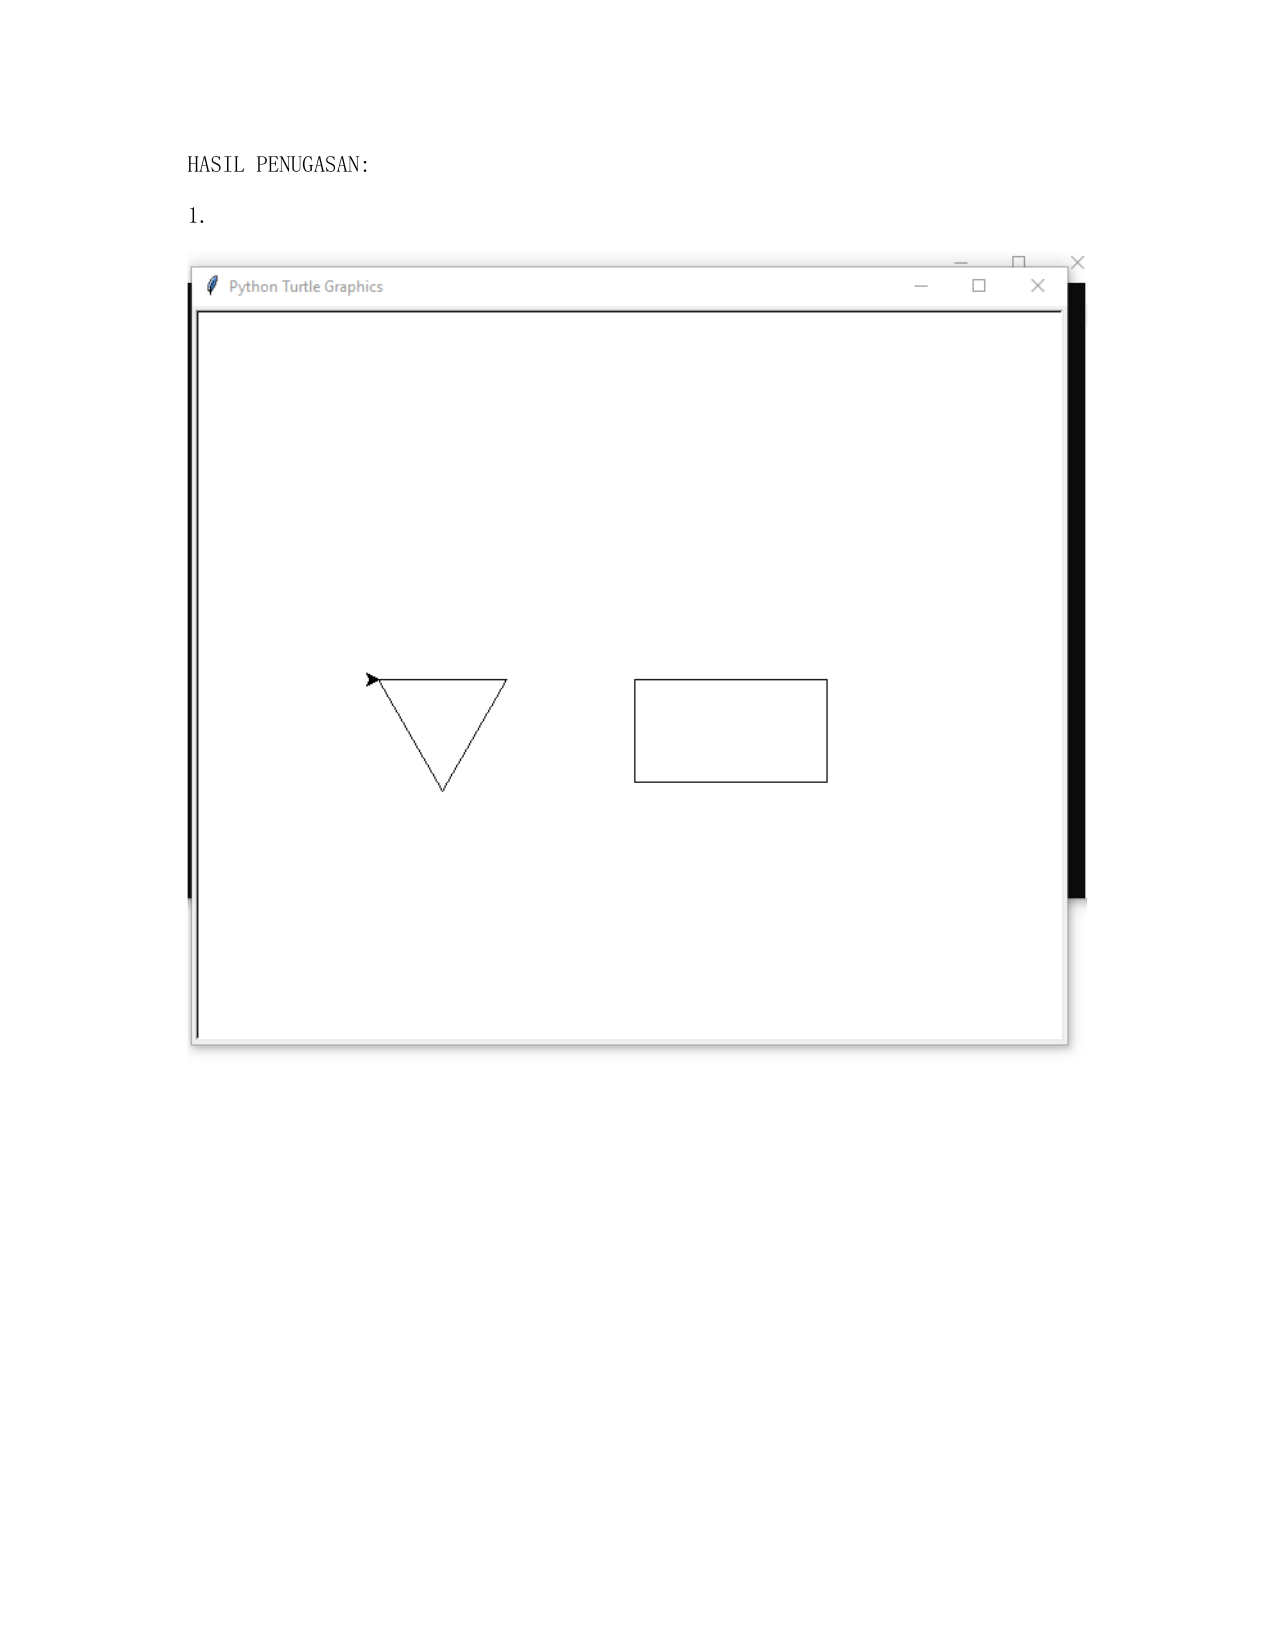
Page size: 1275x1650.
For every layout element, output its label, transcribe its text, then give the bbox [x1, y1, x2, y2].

text HASIL PENUGASAN: [187, 150, 1087, 176]
text 1. [187, 201, 1087, 227]
picture [187, 251, 1088, 1065]
